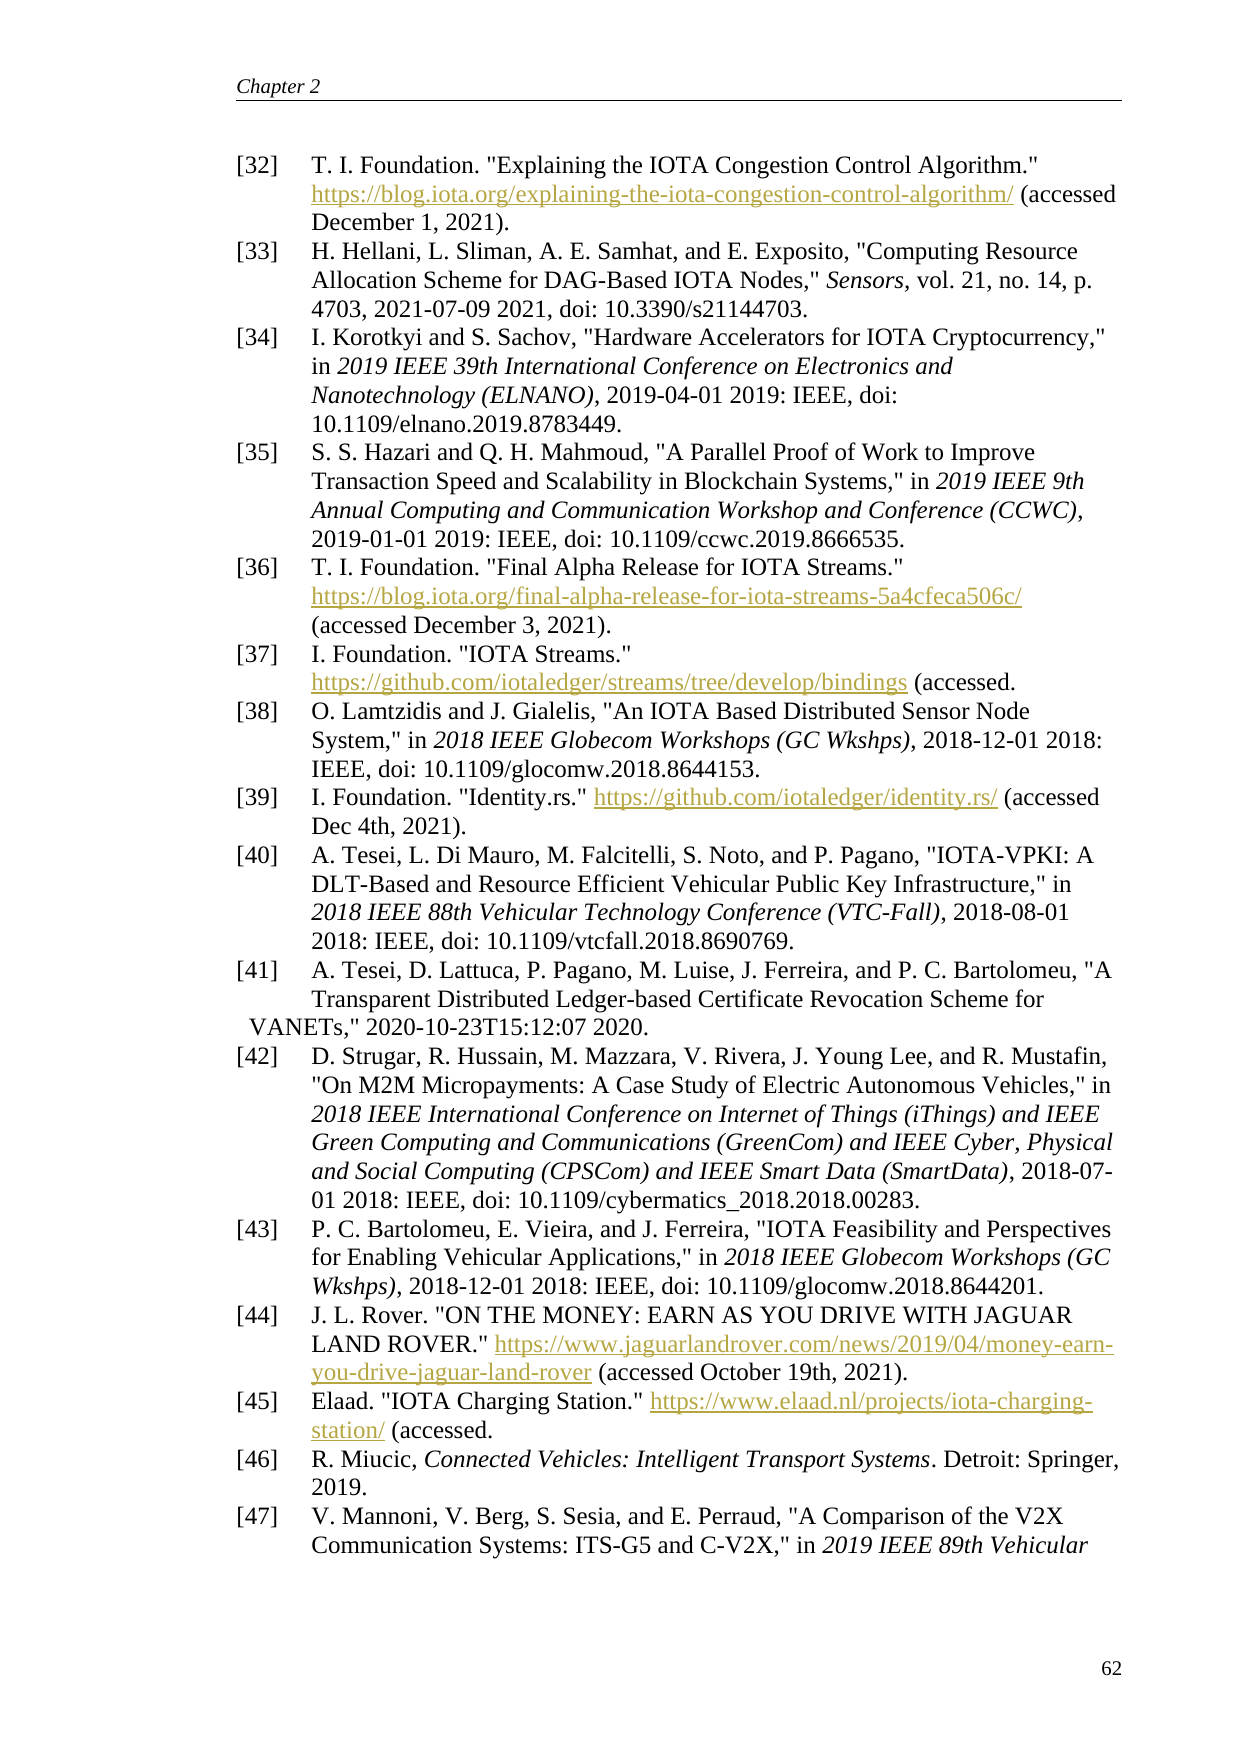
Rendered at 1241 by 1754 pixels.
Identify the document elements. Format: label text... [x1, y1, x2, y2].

text [41] A. Tesei, D. Lattuca, P. Pagano, M. Luise, J. Ferreira, and P. C. Bartolomeu, "A Transparent Distributed Ledger-based Certificate Revocation Scheme for [236, 955, 1122, 1012]
text [34] I. Korotkyi and S. Sachov, "Hardware Accelerators for IOTA Cryptocurrency," in 2019 IEEE 39th International Conference on Electronics and Nanotechnology (ELNANO), 2019-04-01 2019: IEEE, doi: 10.1109/elnano.2019.8783449. [236, 322, 1122, 437]
text [38] O. Lamtzidis and J. Gialelis, "An IOTA Based Distributed Sensor Node System," in 2018 IEEE Globecom Workshops (GC Wkshps), 2018-12-01 2018: IEEE, doi: 10.1109/glocomw.2018.8644153. [236, 696, 1122, 782]
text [236, 1501, 1122, 1559]
text [39] I. Foundation. "Identity.rs." https://github.com/iotaledger/identity.rs/ (accessed Dec 4th, 2021). [236, 782, 1122, 840]
text VANETs," 2020-10-23T15:12:07 2020. [236, 1012, 1122, 1041]
text [33] H. Hellani, L. Sliman, A. E. Samhat, and E. Exposito, "Computing Resource Allocation Scheme for DAG-Based IOTA Nodes," Sensors, vol. 21, no. 14, p. 4703, 2021-07-09 2021, doi: 10.3390/s21144703. [236, 236, 1122, 322]
text [42] D. Strugar, R. Hussain, M. Mazzara, V. Rivera, J. Young Lee, and R. Mustafin, "On M2M Micropayments: A Case Study of Electric Autonomous Vehicles," in 2018 IEEE International Conference on Internet of Things (iThings) and IEEE Green Computing and Communications (GreenCom) and IEEE Cyber, Physical and Social Computing (CPSCom) and IEEE Smart Data (SmartData), 2018-07-01 2018: IEEE, doi: 10.1109/cybermatics_2018.2018.00283. [236, 1041, 1122, 1214]
text [45] Elaad. "IOTA Charging Station." https://www.elaad.nl/projects/iota-charging-station/ (accessed. [236, 1386, 1122, 1444]
text [35] S. S. Hazari and Q. H. Mahmoud, "A Parallel Proof of Work to Improve Transaction Speed and Scalability in Blockchain Systems," in 2019 IEEE 9th Annual Computing and Communication Workshop and Conference (CCWC), 2019-01-01 2019: IEEE, doi: 10.1109/ccwc.2019.8666535. [236, 437, 1122, 552]
text [36] T. I. Foundation. "Final Alpha Release for IOTA Streams." https://blog.iota.org/final-alpha-release-for-iota-streams-5a4cfeca506c/ (accessed December 3, 2021). [236, 552, 1122, 639]
text [40] A. Tesei, L. Di Mauro, M. Falcitelli, S. Noto, and P. Pagano, "IOTA-VPKI: A DLT-Based and Resource Efficient Vehicular Public Key Infrastructure," in 2018 IEEE 88th Vehicular Technology Conference (VTC-Fall), 2018-08-01 2018: IEEE, doi: 10.1109/vtcfall.2018.8690769. [236, 840, 1122, 955]
text [37] I. Foundation. "IOTA Streams." https://github.com/iotaledger/streams/tree/develop/bindings (accessed. [236, 639, 1122, 696]
text [43] P. C. Bartolomeu, E. Vieira, and J. Ferreira, "IOTA Feasibility and Perspectives for Enabling Vehicular Applications," in 2018 IEEE Globecom Workshops (GC Wkshps), 2018-12-01 2018: IEEE, doi: 10.1109/glocomw.2018.8644201. [236, 1214, 1122, 1300]
text [32] T. I. Foundation. "Explaining the IOTA Congestion Control Algorithm." https://blog.iota.org/explaining-the-iota-congestion-control-algorithm/ (accessed December 1, 2021). [236, 150, 1122, 236]
text [44] J. L. Rover. "ON THE MONEY: EARN AS YOU DRIVE WITH JAGUAR LAND ROVER." https://www.jaguarlandrover.com/news/2019/04/money-earn-you-drive-jaguar-land-rover (accessed October 19th, 2021). [236, 1300, 1122, 1386]
text [46] R. Miucic, Connected Vehicles: Intelligent Transport Systems. Detroit: Springer, 2019. [236, 1444, 1122, 1501]
